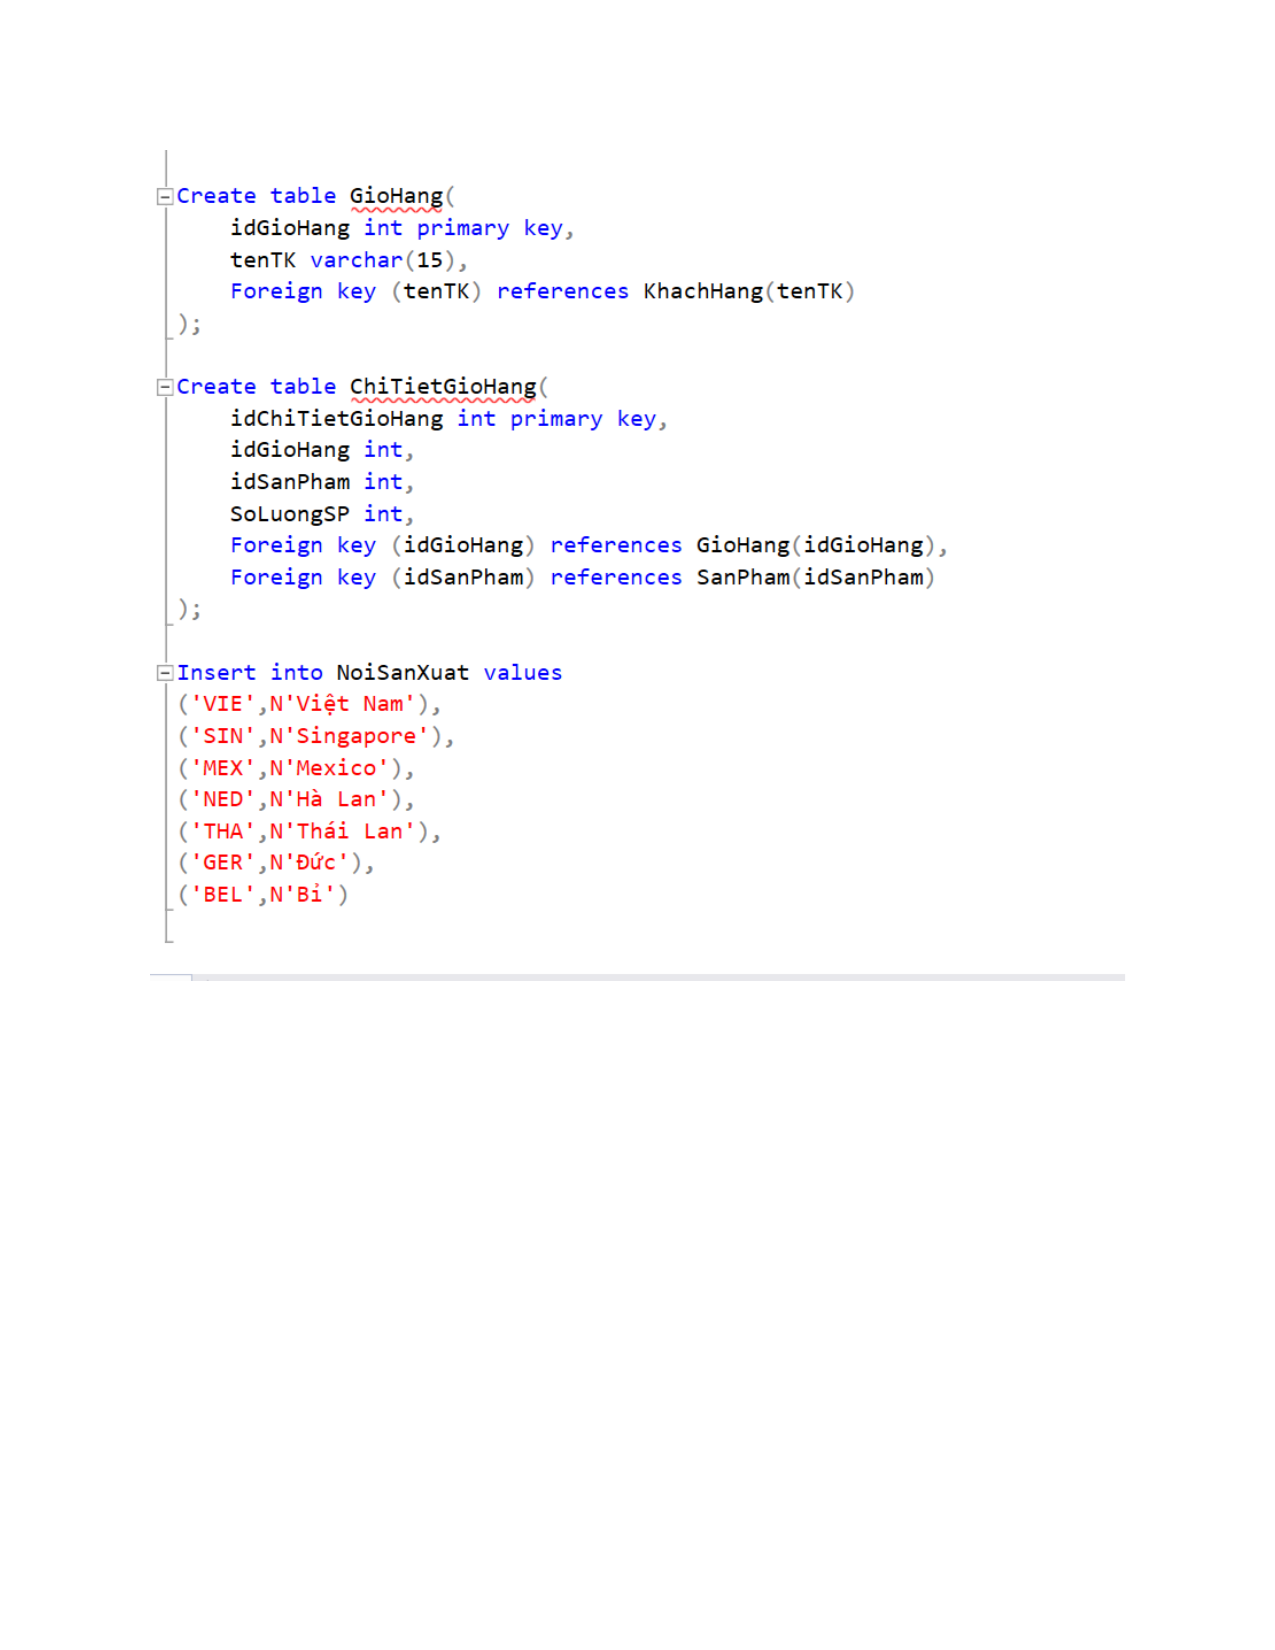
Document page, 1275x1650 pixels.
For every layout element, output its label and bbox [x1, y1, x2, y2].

picture [150, 150, 1125, 981]
